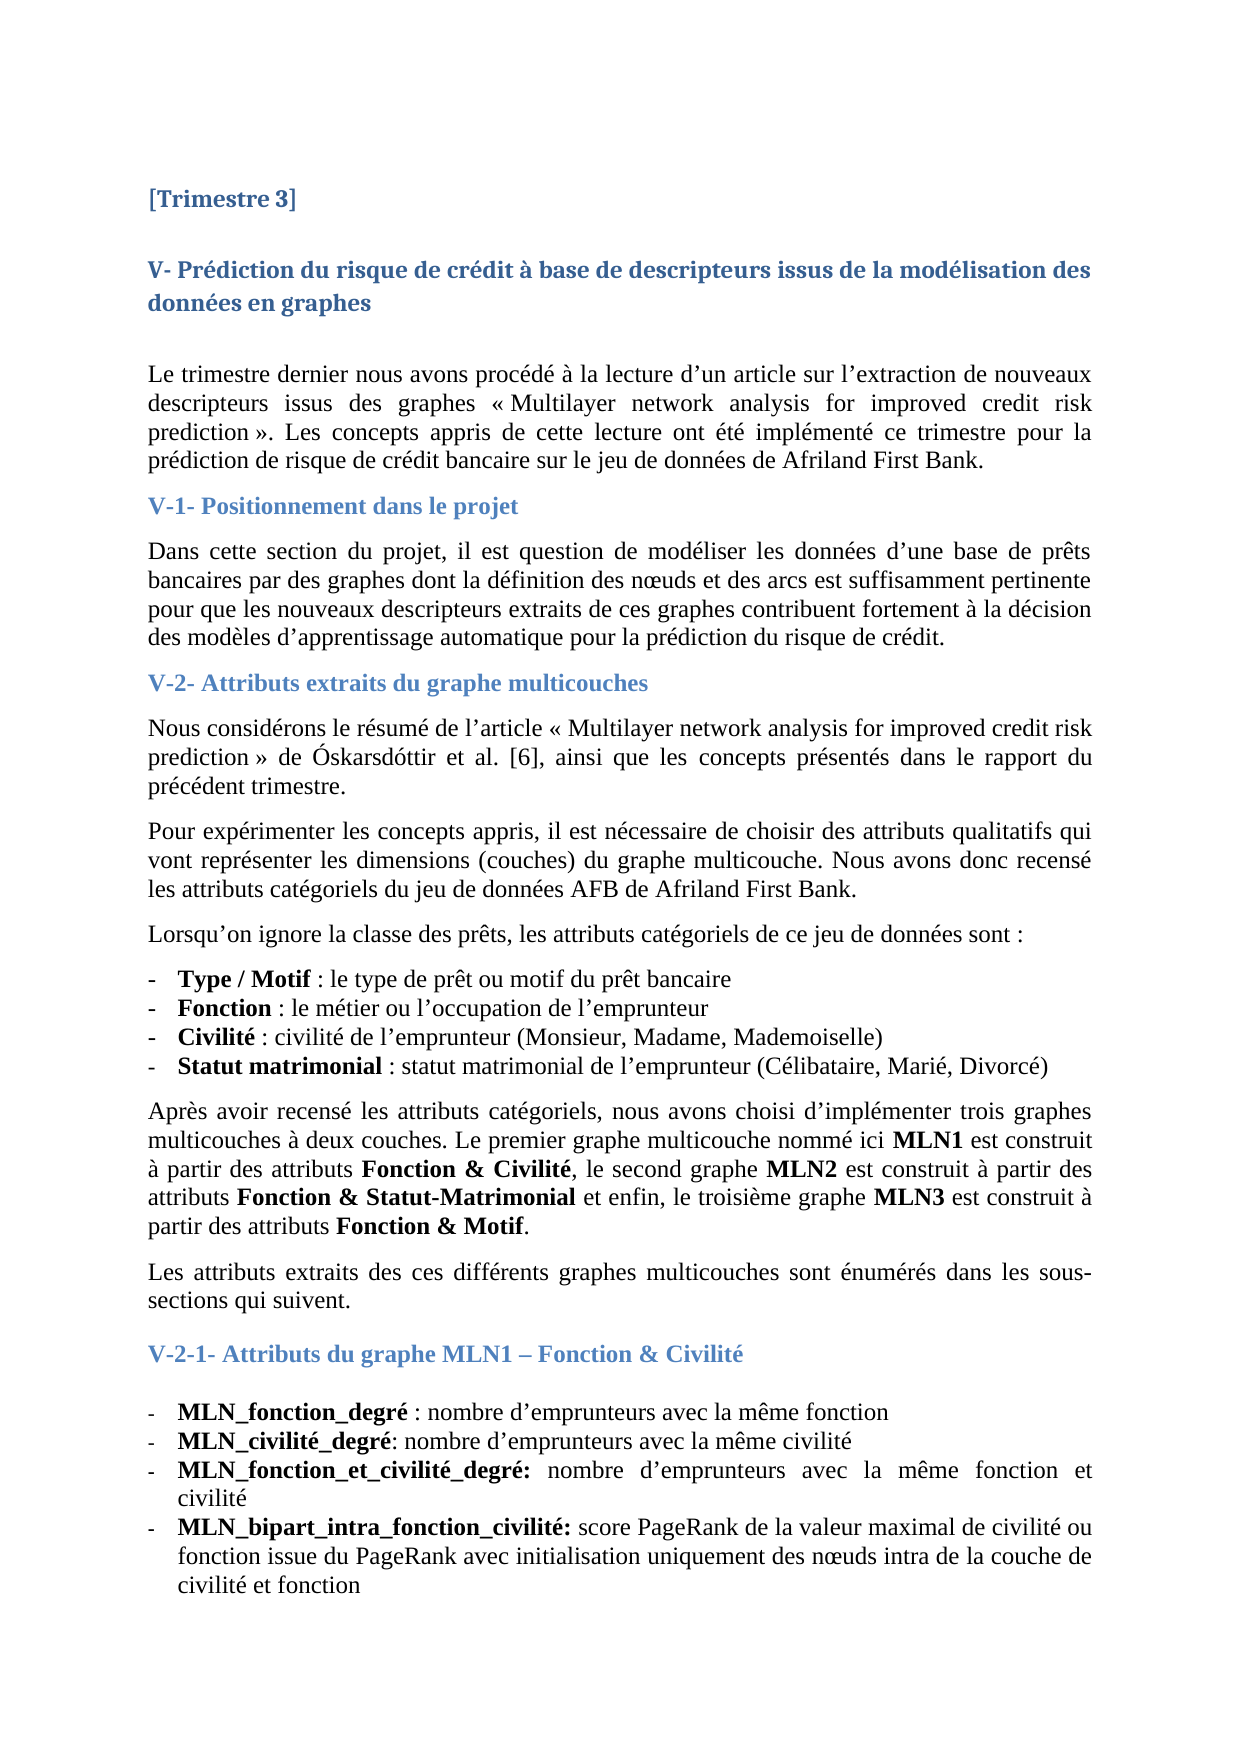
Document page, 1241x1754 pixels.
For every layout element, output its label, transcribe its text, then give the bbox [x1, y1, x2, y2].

text Nous considérons le résumé de l’article « Multilayer network analysis for improved credit risk prediction » de Óskarsdóttir et al. [6], ainsi que les concepts présentés dans le rapport du précédent trimestre. [148, 713, 1093, 799]
subtitle V-1- Positionnement dans le projet [148, 491, 1093, 519]
subtitle V- Prédiction du risque de crédit à base de descripteurs issus de la modélisation des données en graphes [148, 256, 1093, 317]
text Après avoir recensé les attributs catégoriels, nous avons choisi d’implémenter trois graphes multicouches à deux couches. Le premier graphe multicouche nommé ici MLN1 est construit à partir des attributs Fonction & Civilité, le second graphe MLN2 est construit à partir des attributs Fonction & Statut-Matrimonial et enfin, le troisième graphe MLN3 est construit à partir des attributs Fonction & Motif. [148, 1096, 1093, 1240]
list Statut matrimonial : statut matrimonial de l’emprunteur (Célibataire, Marié, Divorcé) [148, 1051, 1093, 1079]
subtitle V-2-1- Attributs du graphe MLN1 – Fonction & Civilité [148, 1339, 1093, 1368]
list Fonction : le métier ou l’occupation de l’emprunteur [148, 993, 1093, 1022]
text Pour expérimenter les concepts appris, il est nécessaire de choisir des attributs qualitatifs qui vont représenter les dimensions (couches) du graphe multicouche. Nous avons donc recensé les attributs catégoriels du jeu de données AFB de Afriland First Bank. [148, 816, 1093, 902]
list MLN_bipart_intra_fonction_civilité: score PageRank de la valeur maximal de civilité ou fonction issue du PageRank avec initialisation uniquement des nœuds intra de la couche de civilité et fonction [148, 1512, 1093, 1598]
text Dans cette section du projet, il est question de modéliser les données d’une base de prêts bancaires par des graphes dont la définition des nœuds et des arcs est suffisamment pertinente pour que les nouveaux descripteurs extraits de ces graphes contribuent fortement à la décision des modèles d’apprentissage automatique pour la prédiction du risque de crédit. [148, 536, 1093, 651]
subtitle [Trimestre 3] [148, 185, 1093, 214]
text Les attributs extraits des ces différents graphes multicouches sont énumérés dans les sous-sections qui suivent. [148, 1257, 1093, 1314]
text Le trimestre dernier nous avons procédé à la lecture d’un article sur l’extraction de nouveaux descripteurs issus des graphes « Multilayer network analysis for improved credit risk prediction ». Les concepts appris de cette lecture ont été implémenté ce trimestre pour la prédiction de risque de crédit bancaire sur le jeu de données de Afriland First Bank. [148, 359, 1093, 474]
list MLN_fonction_et_civilité_degré: nombre d’emprunteurs avec la même fonction et civilité [148, 1455, 1093, 1512]
list Civilité : civilité de l’emprunteur (Monsieur, Madame, Mademoiselle) [148, 1022, 1093, 1051]
list MLN_fonction_degré : nombre d’emprunteurs avec la même fonction [148, 1397, 1093, 1426]
text Lorsqu’on ignore la classe des prêts, les attributs catégoriels de ce jeu de données sont : [148, 919, 1093, 948]
list MLN_civilité_degré: nombre d’emprunteurs avec la même civilité [148, 1426, 1093, 1455]
list Type / Motif : le type de prêt ou motif du prêt bancaire [148, 964, 1093, 993]
subtitle V-2- Attributs extraits du graphe multicouches [148, 668, 1093, 697]
